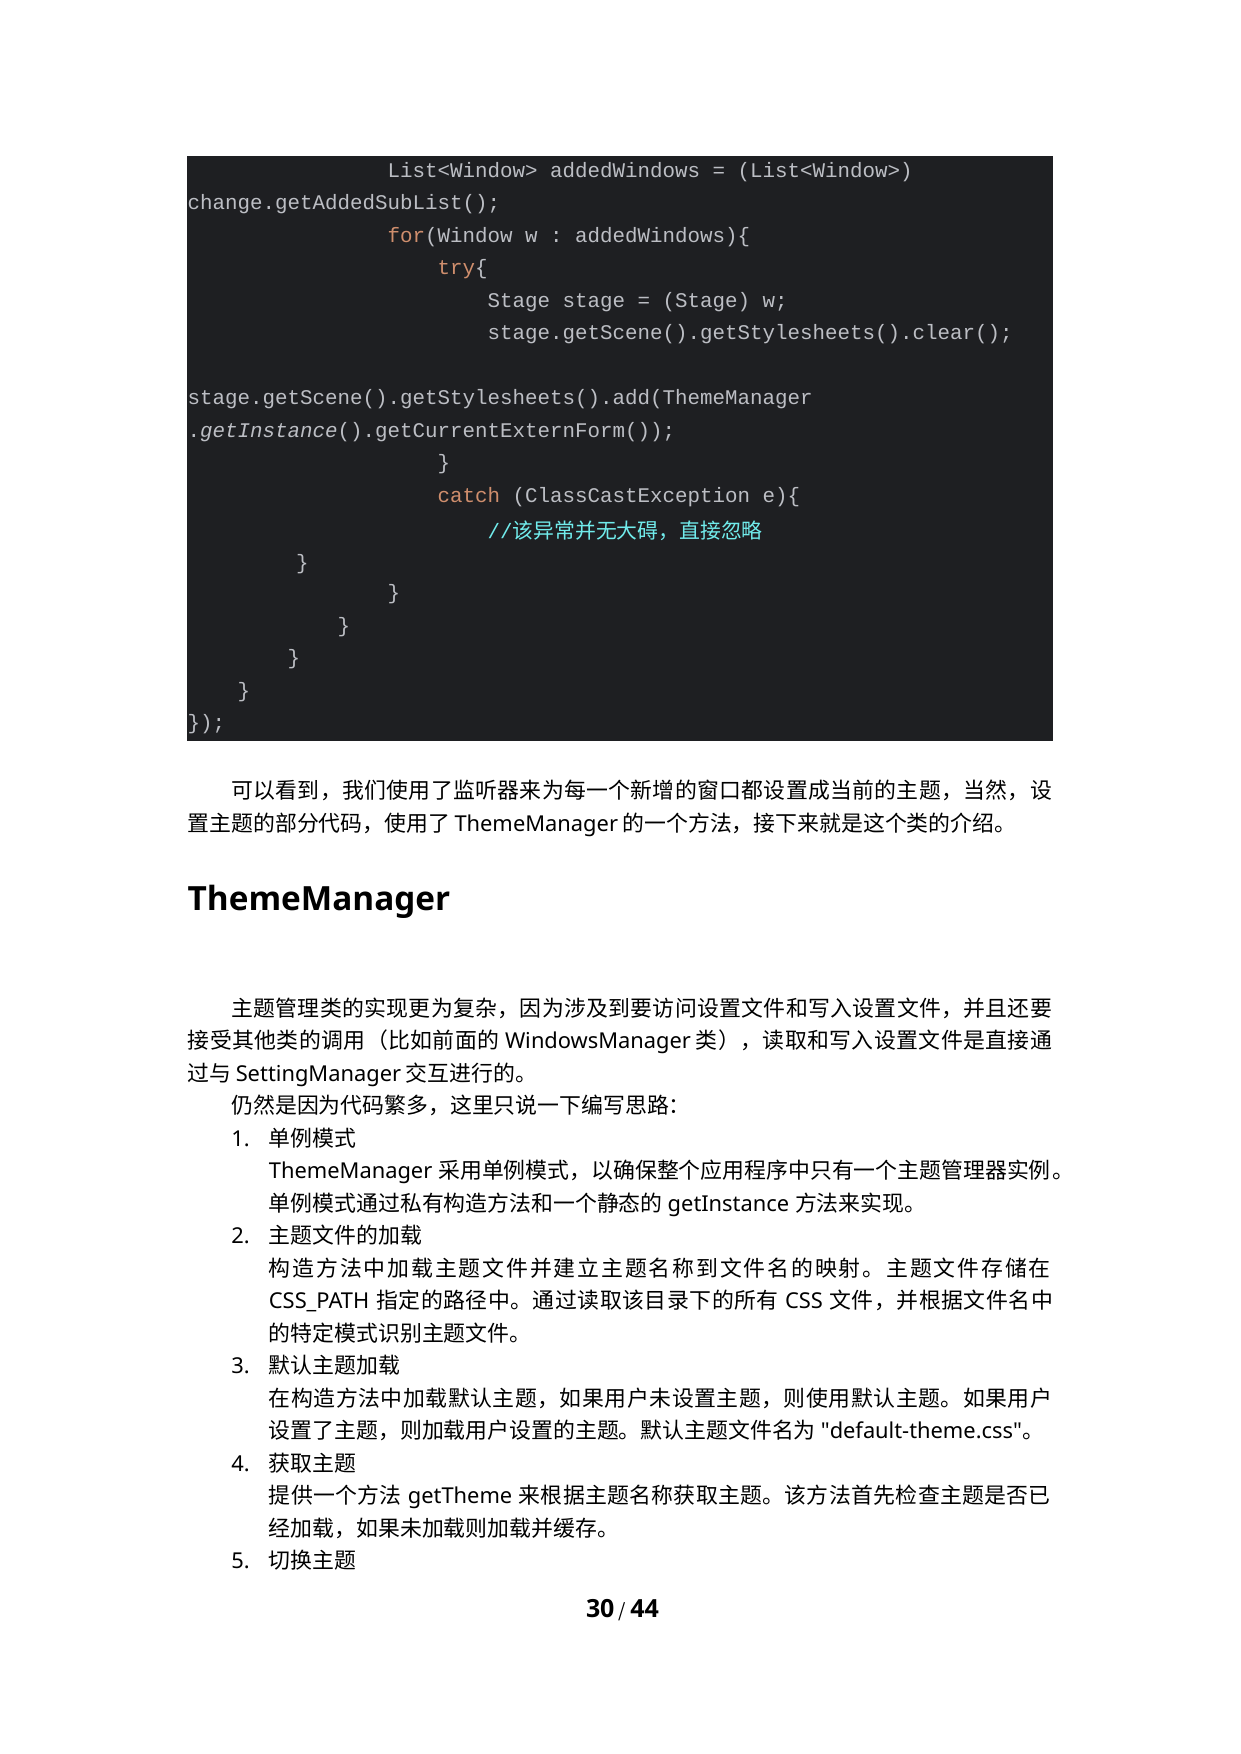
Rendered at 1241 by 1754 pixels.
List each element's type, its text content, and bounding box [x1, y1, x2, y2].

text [187, 156, 1053, 741]
list 构造方法中加载主题文件并建立主题名称到文件名的映射。主题文件存储在 CSS_PATH 指定的路径中。通过读取该目录下的所有 CSS 文件，并根据文件名中的特定模式识别主题文件。 [269, 1250, 1053, 1348]
list 在构造方法中加载默认主题，如果用户未设置主题，则使用默认主题。如果用户设置了主题，则加载用户设置的主题。默认主题文件名为 "default-theme.css"。 [269, 1380, 1053, 1445]
list 默认主题加载 [231, 1348, 1053, 1380]
text 可以看到，我们使用了监听器来为每一个新增的窗口都设置成当前的主题，当然，设置主题的部分代码，使用了ThemeManager的一个方法，接下来就是这个类的介绍。 [187, 773, 1053, 838]
list 提供一个方法 getTheme 来根据主题名称获取主题。该方法首先检查主题是否已经加载，如果未加载则加载并缓存。 [269, 1478, 1053, 1543]
text ThemeManager 采用单例模式，以确保整个应用程序中只有一个主题管理器实例。单例模式通过私有构造方法和一个静态的 getInstance 方法来实现。 [269, 1153, 1053, 1218]
text 主题管理类的实现更为复杂，因为涉及到要访问设置文件和写入设置文件，并且还要接受其他类的调用（比如前面的WindowsManager类），读取和写入设置文件是直接通过与SettingManager交互进行的。 [187, 990, 1053, 1088]
subtitle ThemeManager [187, 865, 1053, 930]
list 单例模式 [231, 1120, 1053, 1153]
list 获取主题 [231, 1445, 1053, 1478]
list 主题文件的加载 [231, 1218, 1053, 1250]
list 切换主题 [231, 1543, 1053, 1575]
text 仍然是因为代码繁多，这里只说一下编写思路： [187, 1088, 1053, 1120]
